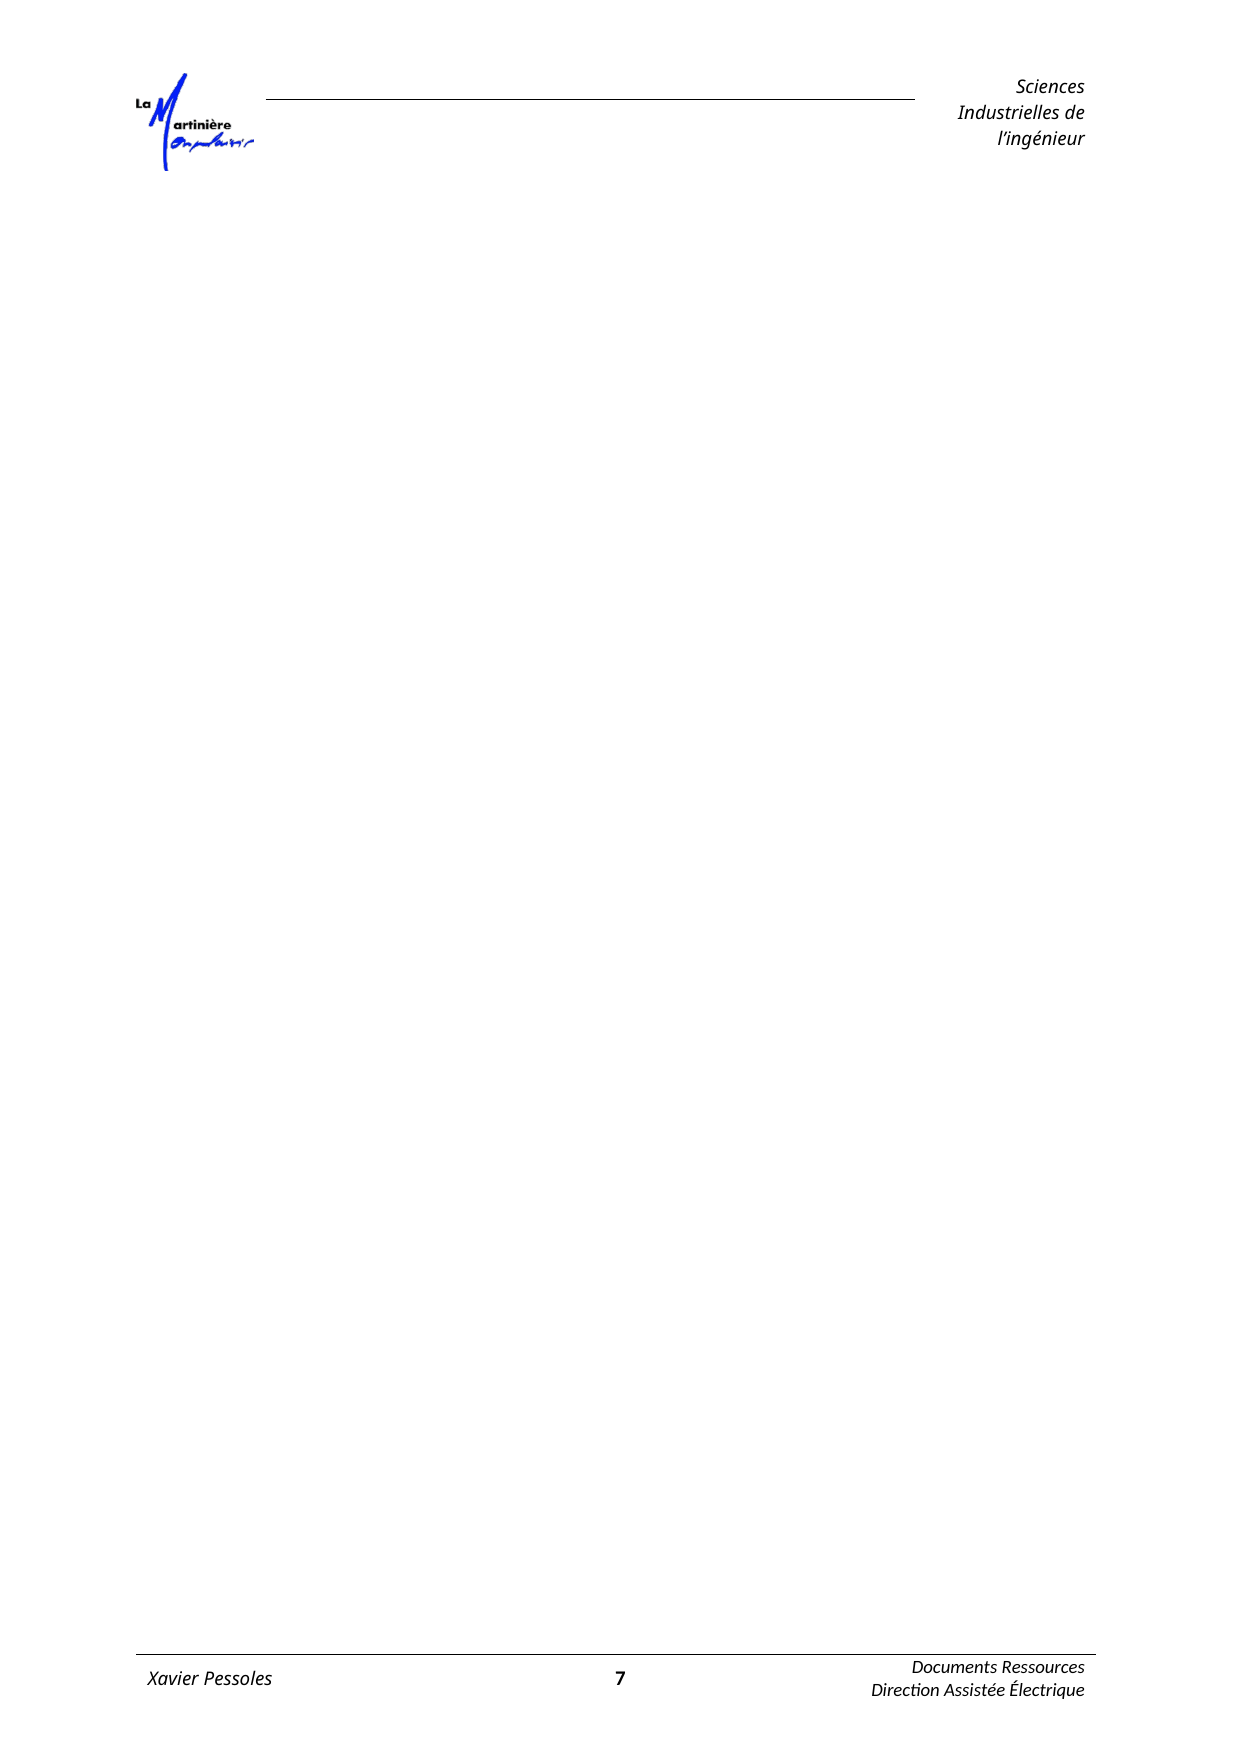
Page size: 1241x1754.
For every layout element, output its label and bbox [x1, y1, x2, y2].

picture [136, 73, 254, 171]
